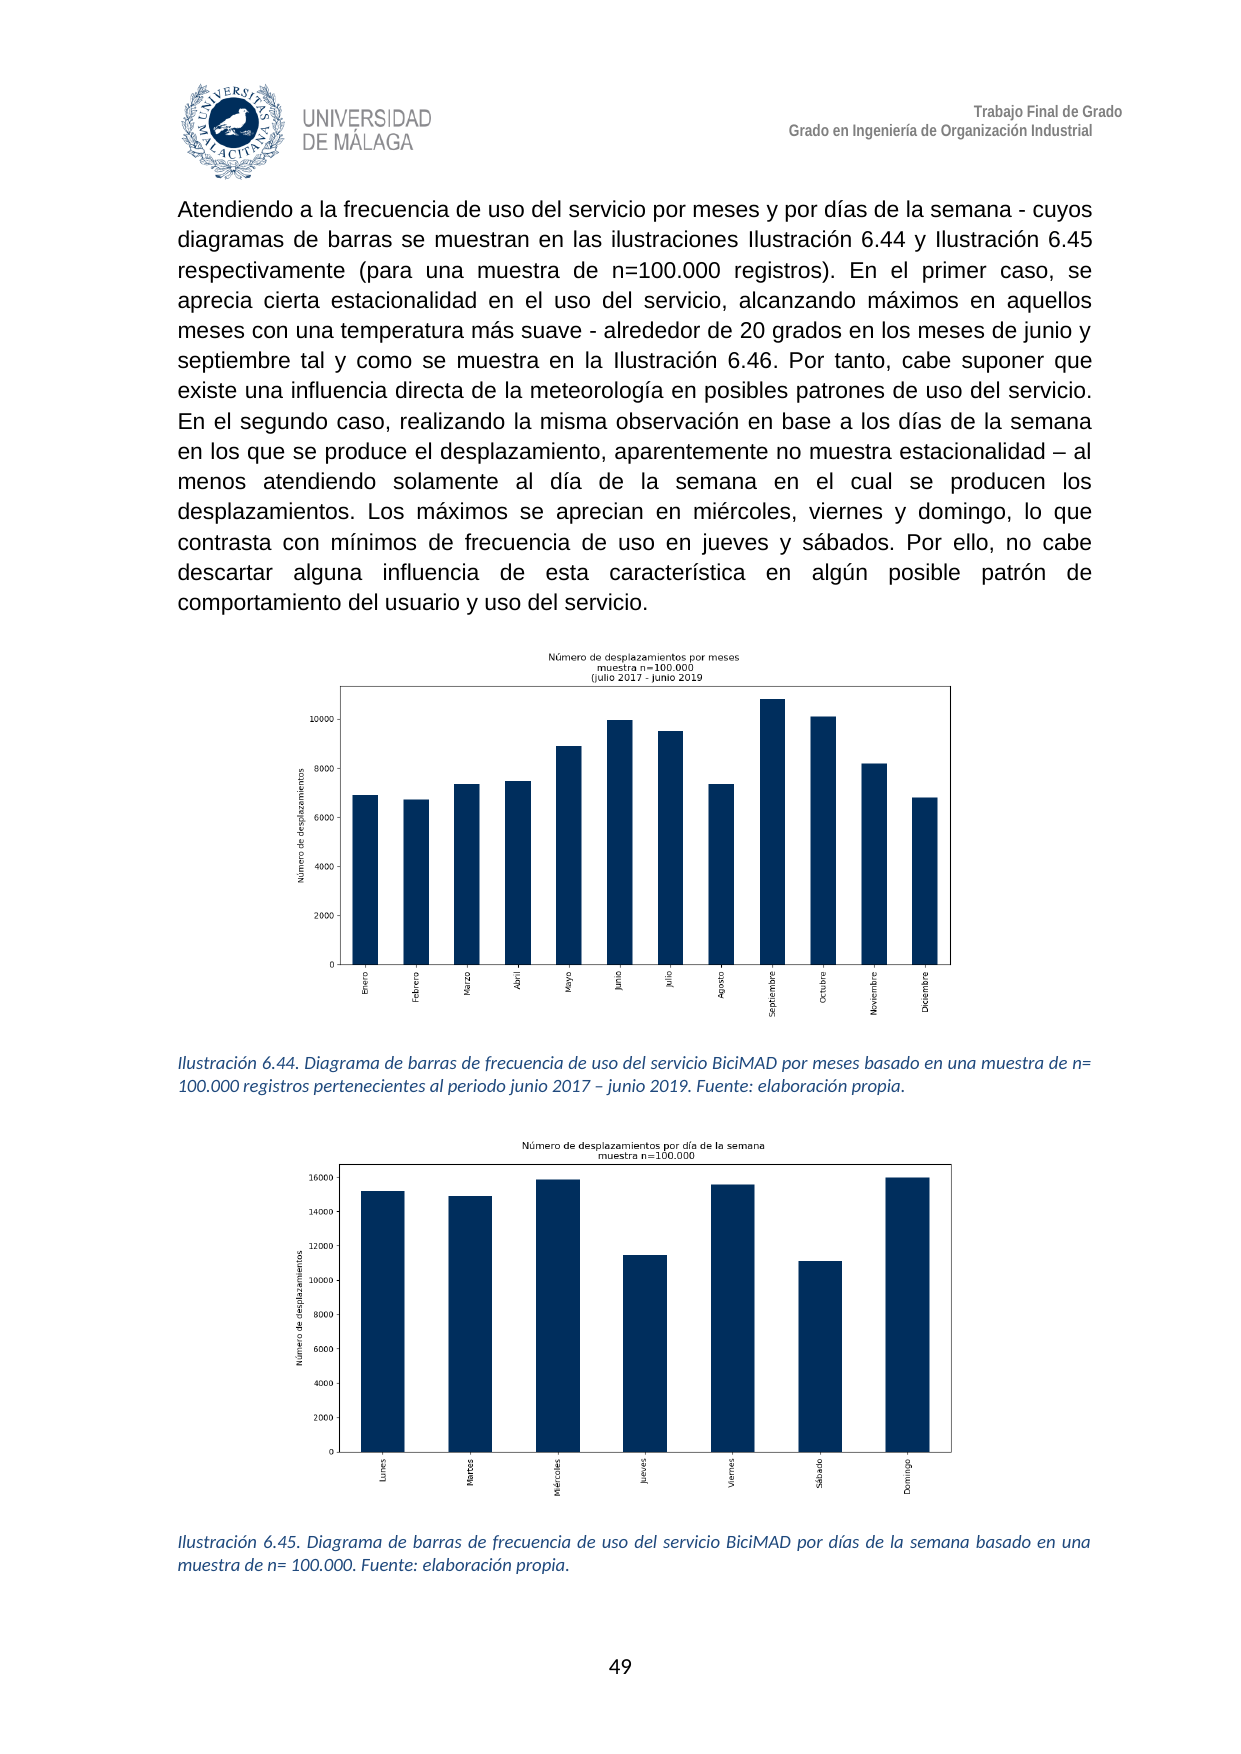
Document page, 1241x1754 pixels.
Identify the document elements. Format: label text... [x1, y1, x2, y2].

picture [176, 73, 444, 185]
picture [240, 1117, 1030, 1506]
picture [242, 640, 1028, 1026]
